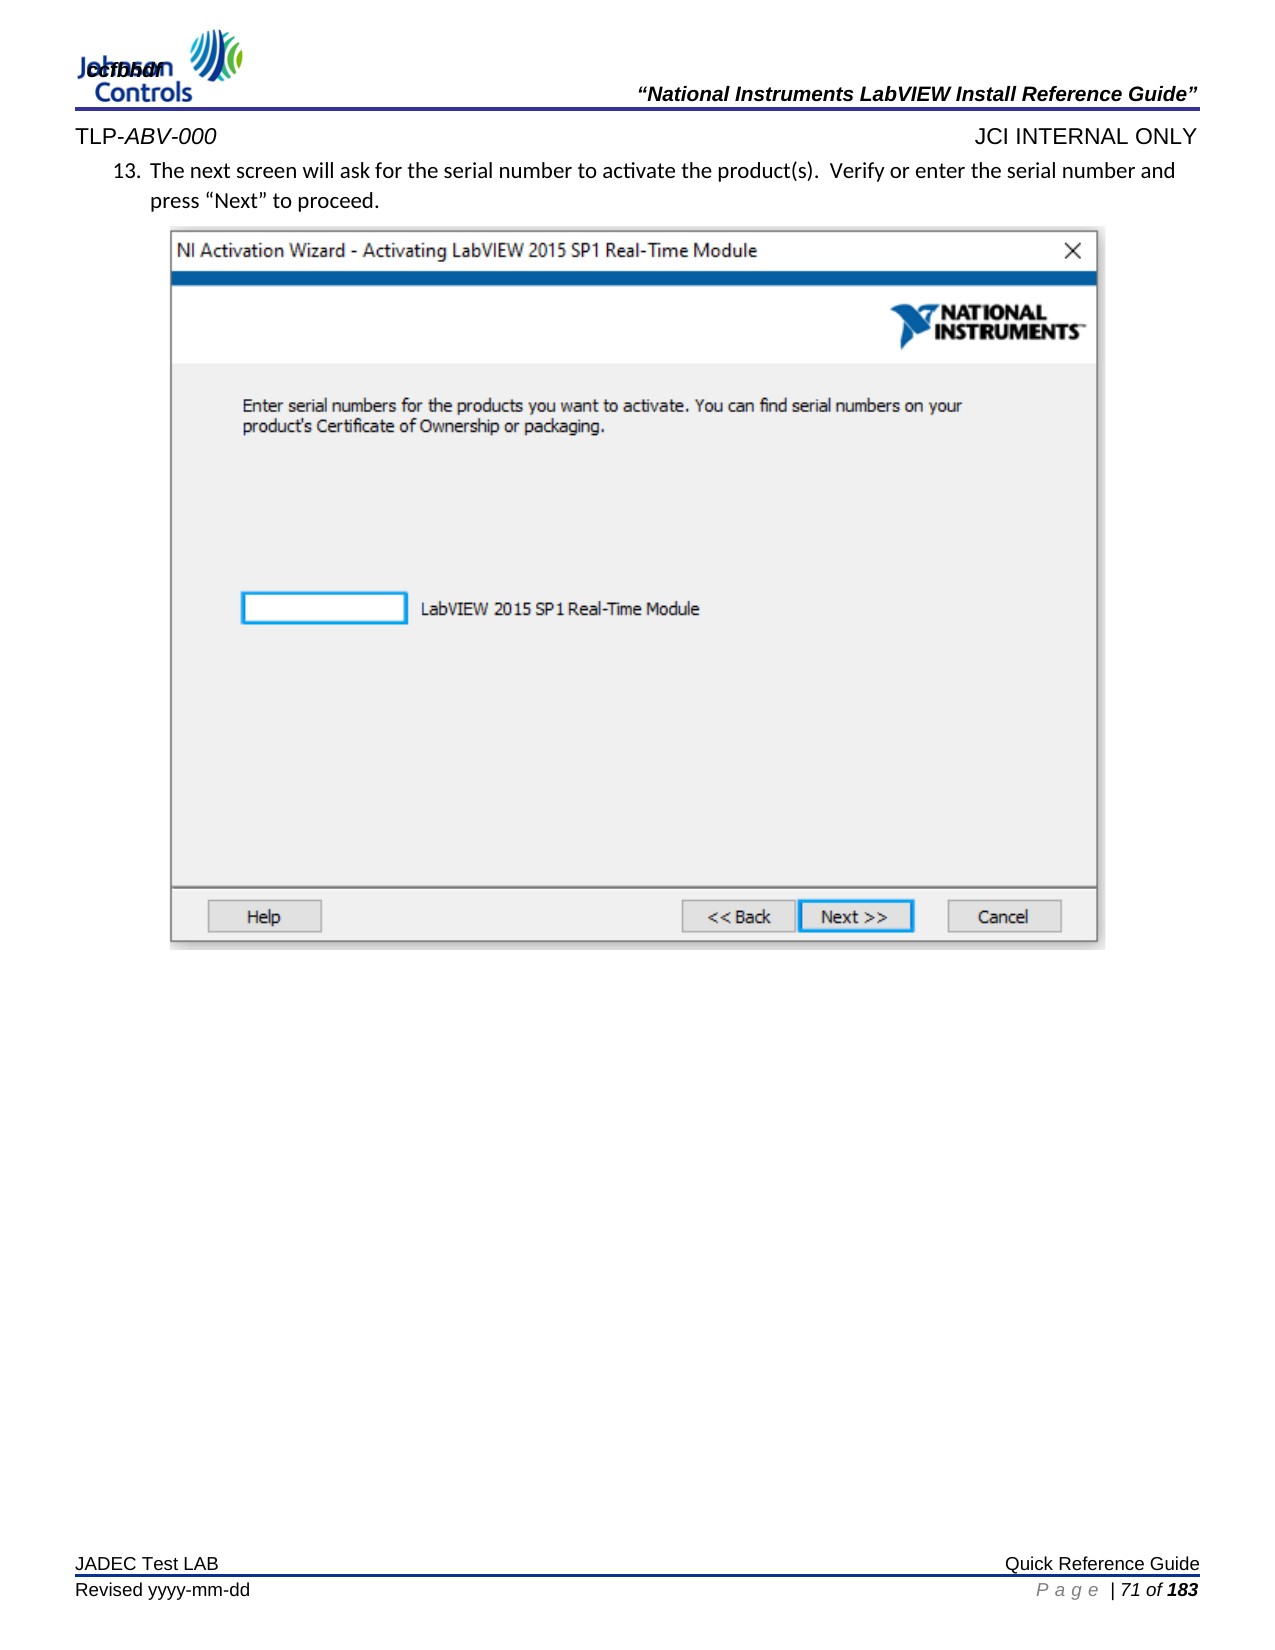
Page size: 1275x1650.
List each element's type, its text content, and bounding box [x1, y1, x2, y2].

list The next screen will ask for the serial number to activate the product(s). Verify or enter the serial number and press “Next” to proceed. [112, 156, 1200, 214]
picture [76, 26, 246, 105]
picture [169, 226, 1106, 950]
